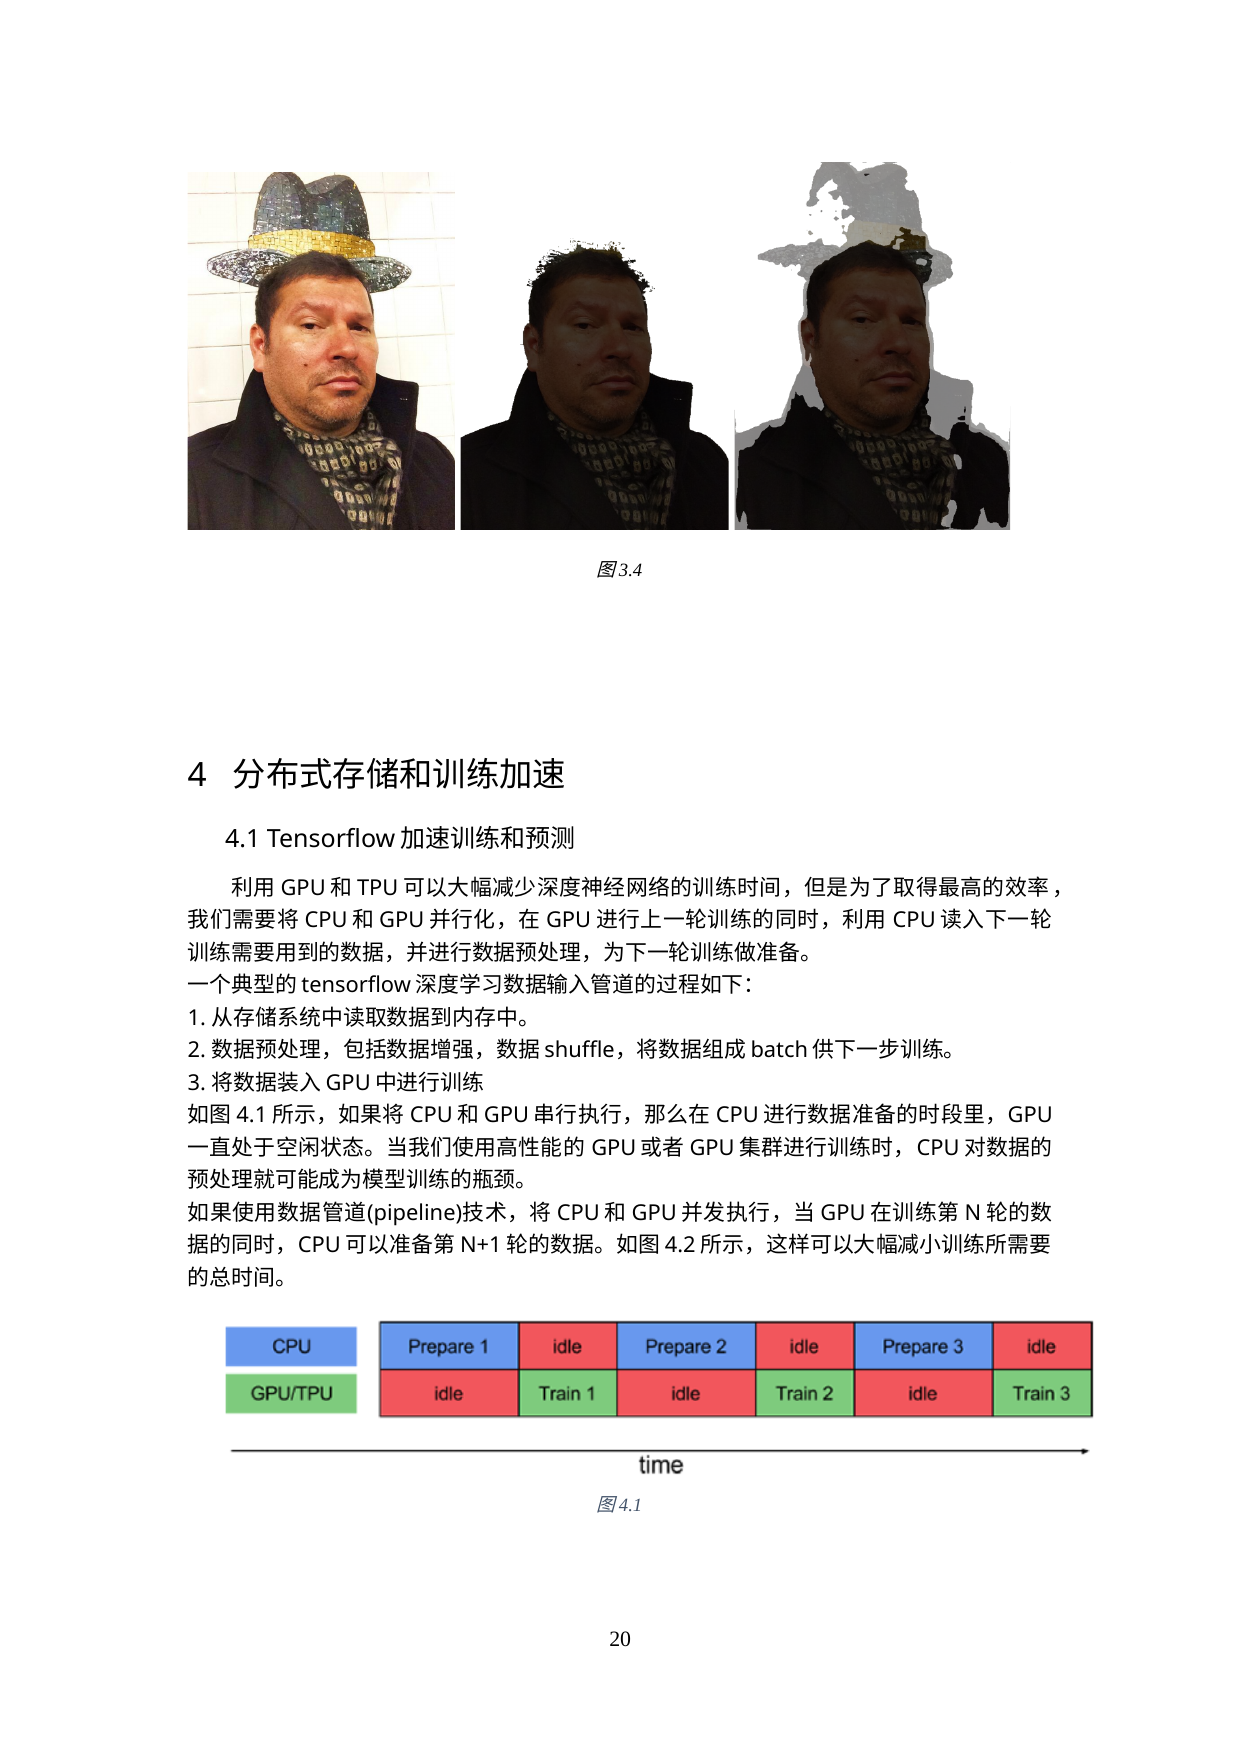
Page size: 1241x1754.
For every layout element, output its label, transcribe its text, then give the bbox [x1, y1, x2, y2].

picture [187, 172, 455, 530]
text 如果使用数据管道(pipeline)技术，将CPU和GPU并发执行，当GPU在训练第N轮的数据的同时，CPU可以准备第N+1轮的数据。如图4.2所示，这样可以大幅减小训练所需要的总时间。 [187, 1194, 1053, 1292]
text 图3.4 [187, 552, 1053, 584]
text 图4.1 [187, 1487, 1053, 1519]
text 4.1 Tensorflow加速训练和预测 [225, 804, 1053, 869]
text 利用GPU和TPU可以大幅减少深度神经网络的训练时间，但是为了取得最高的效率，我们需要将CPU和GPU并行化，在GPU进行上一轮训练的同时，利用CPU读入下一轮训练需要用到的数据，并进行数据预处理，为下一轮训练做准备。 [187, 869, 1053, 967]
picture [460, 171, 729, 530]
picture [734, 162, 1011, 530]
text 1. 从存储系统中读取数据到内存中。 [187, 999, 1053, 1032]
text 3. 将数据装入GPU中进行训练 [187, 1064, 1053, 1097]
text 一个典型的tensorflow深度学习数据输入管道的过程如下： [187, 967, 1053, 999]
subtitle 分布式存储和训练加速 [187, 739, 1053, 804]
text 2. 数据预处理，包括数据增强，数据shuffle，将数据组成batch供下一步训练。 [187, 1032, 1053, 1064]
picture [187, 1292, 1113, 1486]
text 如图4.1所示，如果将CPU和GPU串行执行，那么在CPU进行数据准备的时段里，GPU一直处于空闲状态。当我们使用高性能的GPU或者GPU集群进行训练时，CPU对数据的预处理就可能成为模型训练的瓶颈。 [187, 1097, 1053, 1194]
